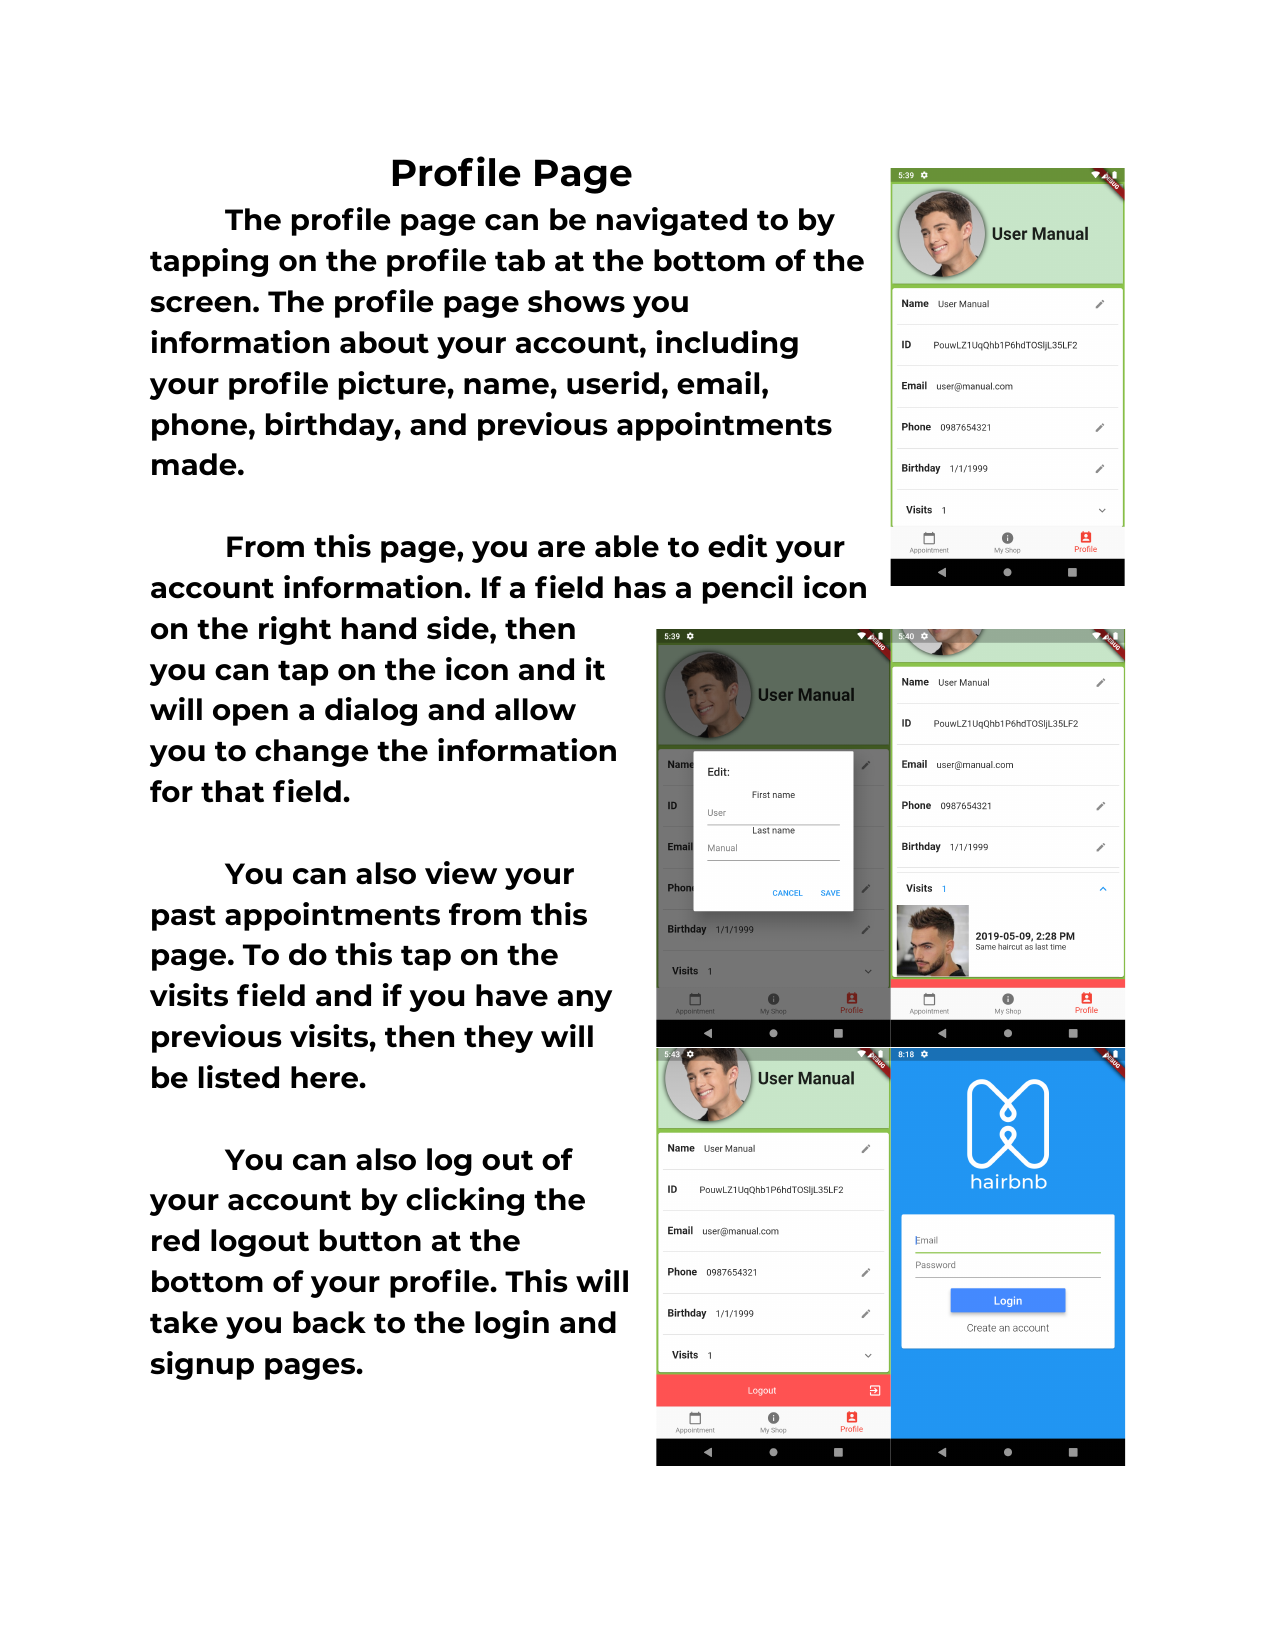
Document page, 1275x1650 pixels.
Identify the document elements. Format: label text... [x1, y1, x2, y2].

picture [656, 629, 1125, 1047]
text Profile Page [150, 150, 1125, 196]
text The profile page can be navigated to by tapping on the profile tab at the bottom of the screen. The profile page shows you information about your account, including your profile picture, name, userid, email, phone, birthday, and previous appointments made. [150, 202, 890, 483]
text You can also log out of your account by clicking the red logout button at the bottom of your profile. This will take you back to the login and signup pages. [150, 1142, 656, 1381]
picture [656, 1048, 1125, 1466]
picture [890, 168, 1125, 586]
text You can also view your past appointments from this page. To do this tap on the visits field and if you have any previous visits, then they will be listed here. [150, 856, 1125, 1096]
text From this page, you are able to edit your account information. If a field has a pencil icon on the right hand side, then you can tap on the icon and it will open a dialog and allow you to change the information for that field. [150, 529, 1125, 810]
